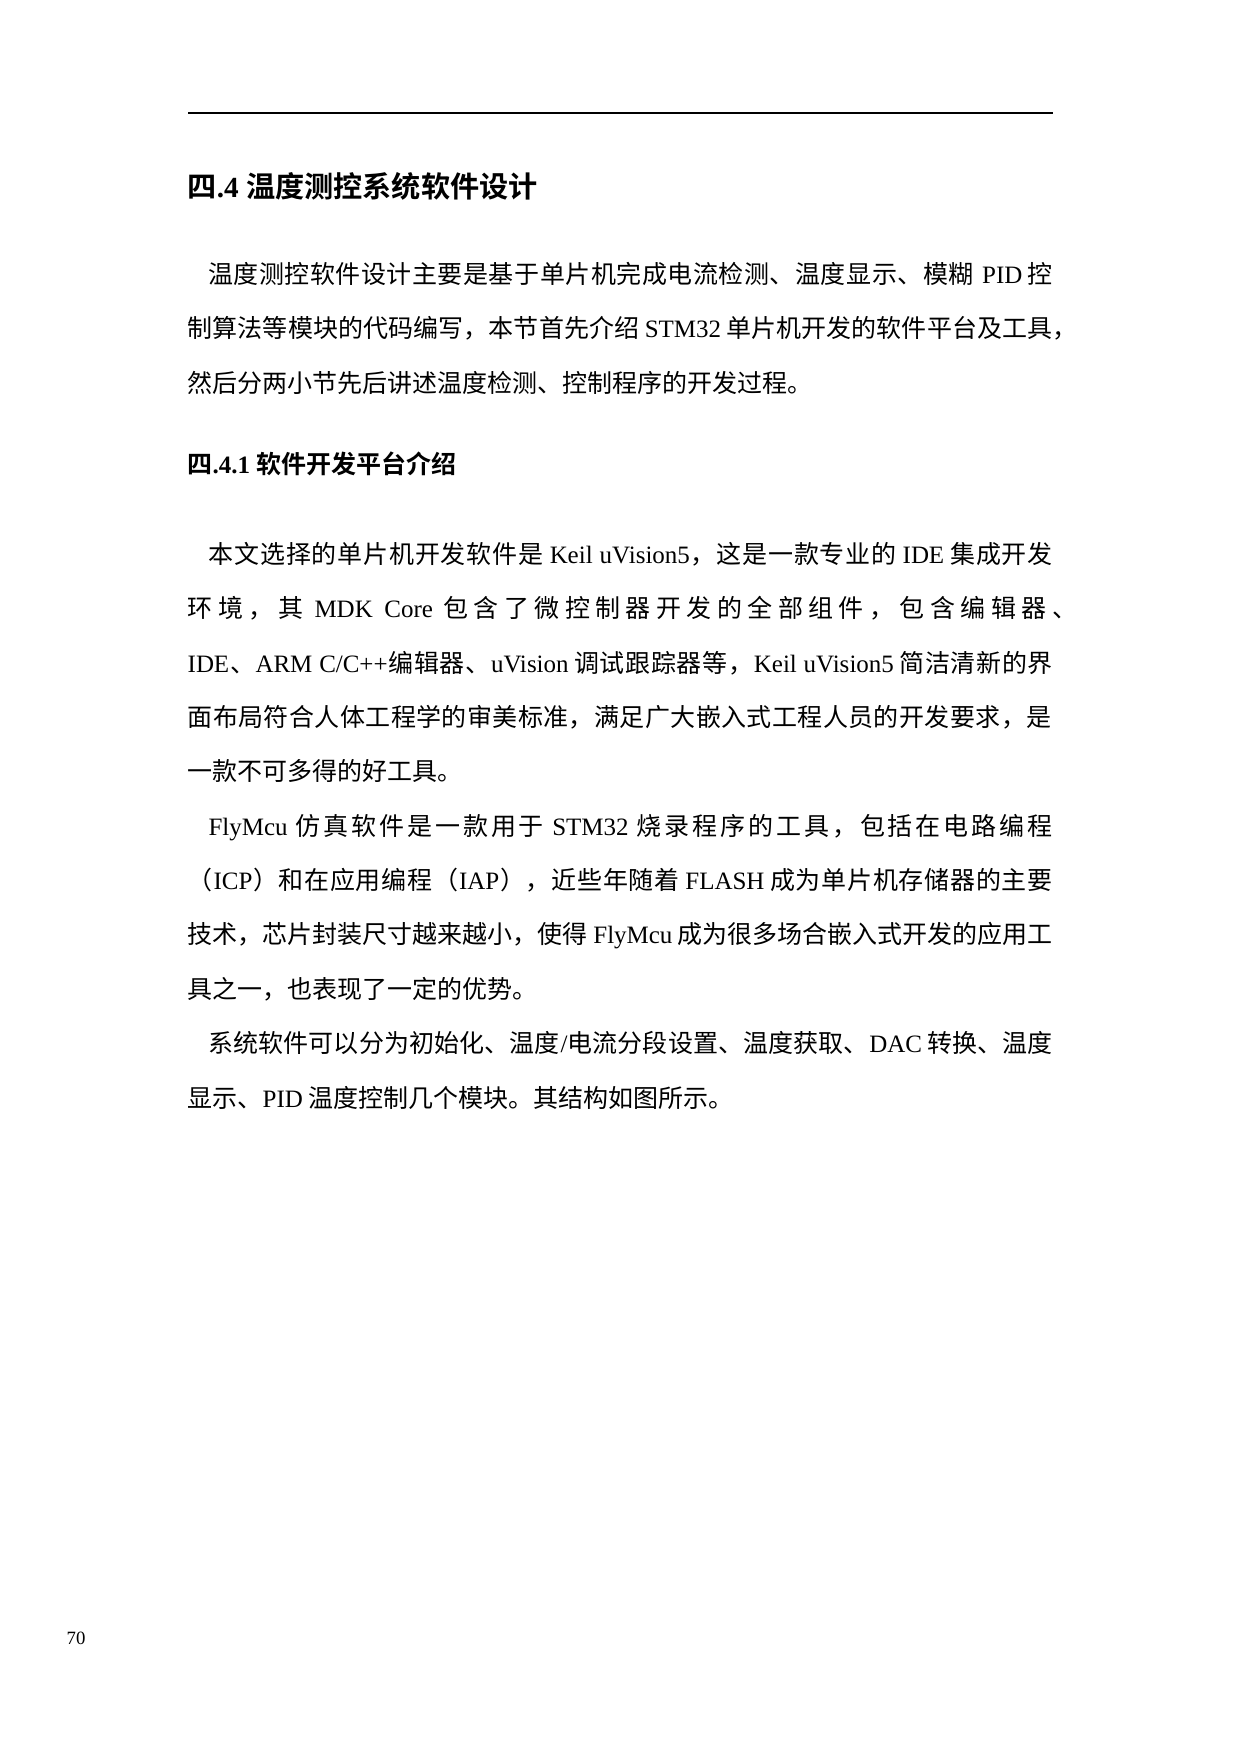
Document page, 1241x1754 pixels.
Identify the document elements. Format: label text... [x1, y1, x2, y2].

text FlyMcu仿真软件是一款用于STM32烧录程序的工具，包括在电路编程（ICP）和在应用编程（IAP），近些年随着FLASH成为单片机存储器的主要技术，芯片封装尺寸越来越小，使得FlyMcu成为很多场合嵌入式开发的应用工具之一，也表现了一定的优势。 [187, 806, 1053, 1006]
text 系统软件可以分为初始化、温度/电流分段设置、温度获取、DAC转换、温度显示、PID温度控制几个模块。其结构如图所示。 [187, 1024, 1053, 1114]
text 温度测控软件设计主要是基于单片机完成电流检测、温度显示、模糊PID控制算法等模块的代码编写，本节首先介绍STM32单片机开发的软件平台及工具，然后分两小节先后讲述温度检测、控制程序的开发过程。 [187, 254, 1053, 399]
subtitle 温度测控系统软件设计 [187, 164, 1053, 206]
text 本文选择的单片机开发软件是Keil uVision5，这是一款专业的IDE集成开发环境，其MDK Core包含了微控制器开发的全部组件，包含编辑器、IDE、ARM C/C++编辑器、uVision调试跟踪器等，Keil uVision5简洁清新的界面布局符合人体工程学的审美标准，满足广大嵌入式工程人员的开发要求，是一款不可多得的好工具。 [187, 534, 1053, 788]
subtitle 软件开发平台介绍 [187, 444, 1053, 481]
